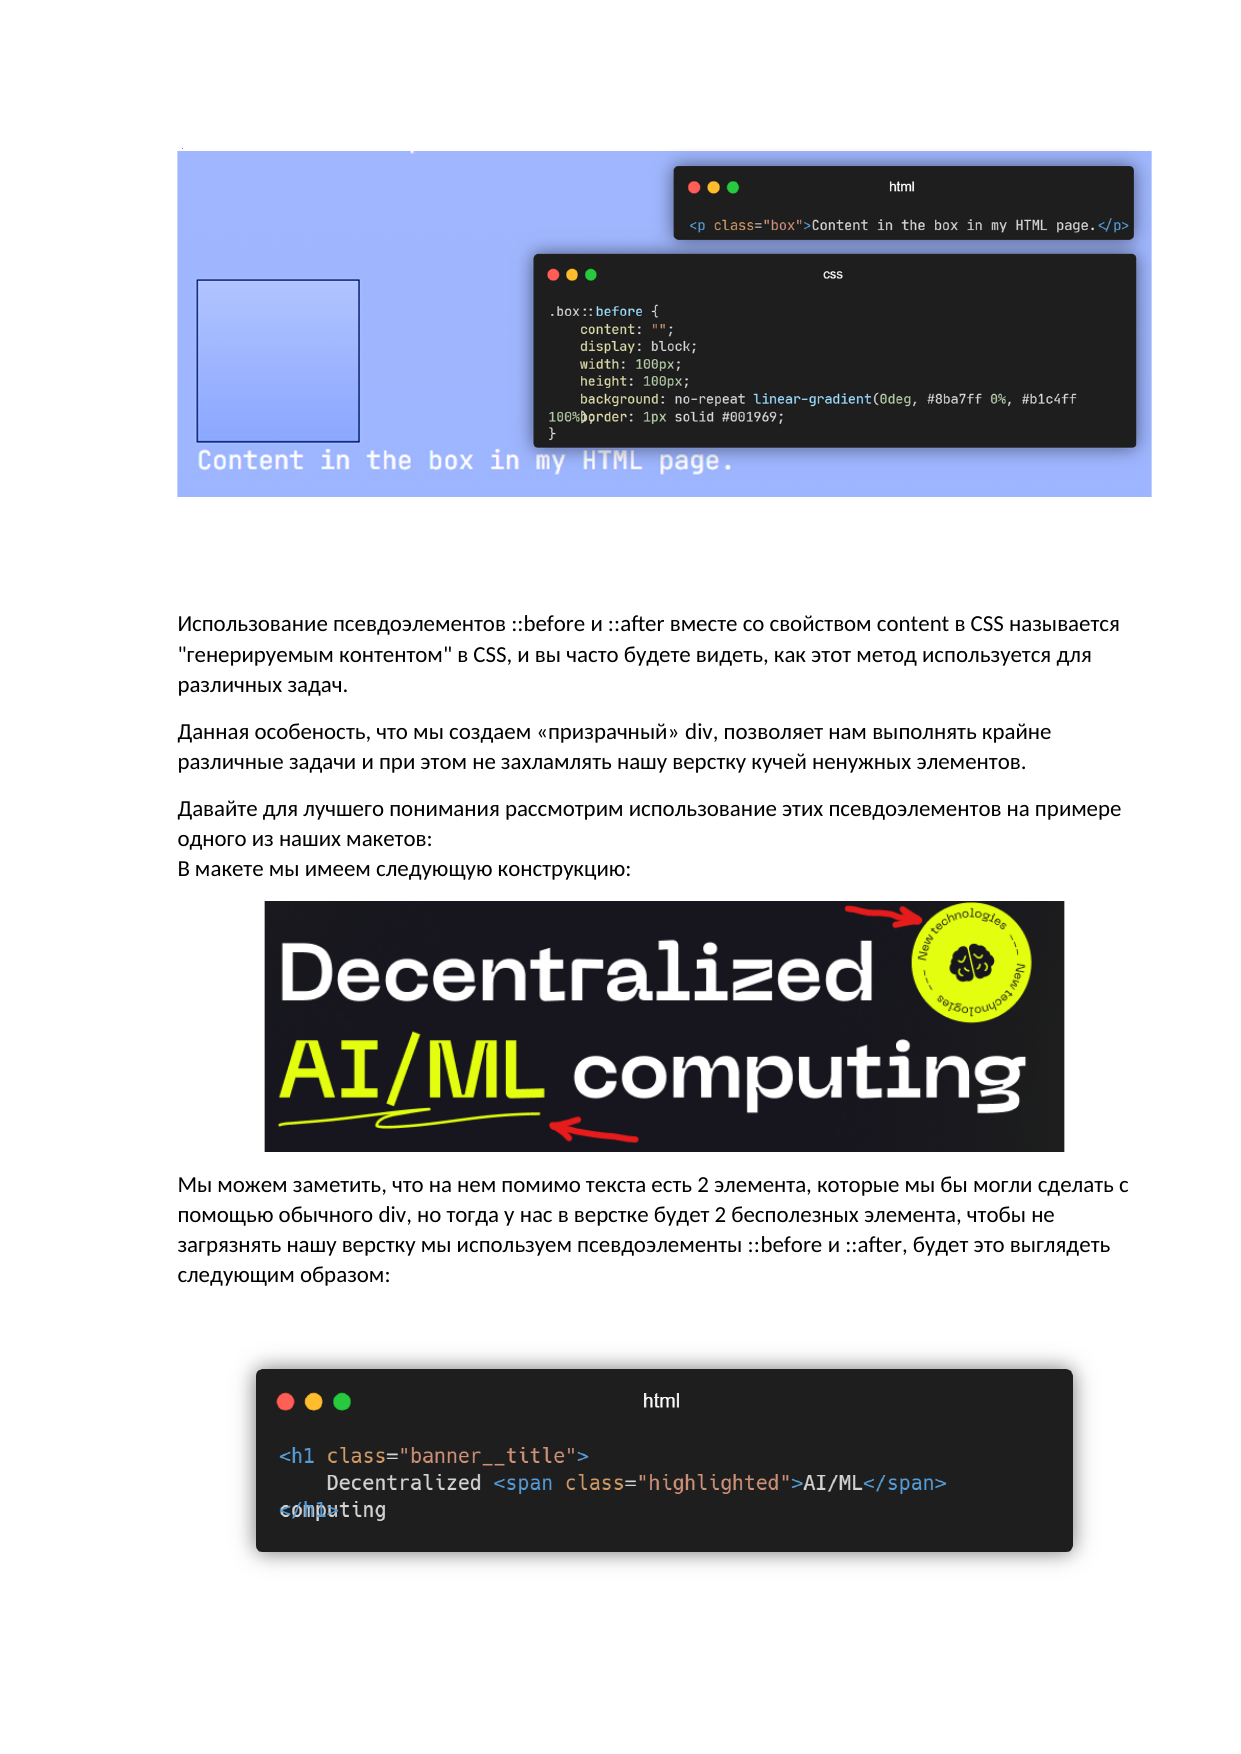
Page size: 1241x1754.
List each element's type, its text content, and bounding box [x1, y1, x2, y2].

picture [177, 148, 1152, 497]
picture [177, 1290, 1150, 1632]
text Данная особеность, что мы создаем «призрачный» div, позволяет нам выполнять крайне различные задачи и при этом не захламлять нашу верстку кучей ненужных элементов. [177, 717, 1152, 775]
picture [264, 901, 1065, 1152]
text Давайте для лучшего понимания рассмотрим использование этих псевдоэлементов на примере одного из наших макетов: В макете мы имеем следующую конструкцию: [177, 794, 1152, 882]
text Использование псевдоэлементов ::before и ::after вместе со свойством content в CSS называется "генерируемым контентом" в CSS, и вы часто будете видеть, как этот метод используется для различных задач. [177, 609, 1152, 698]
